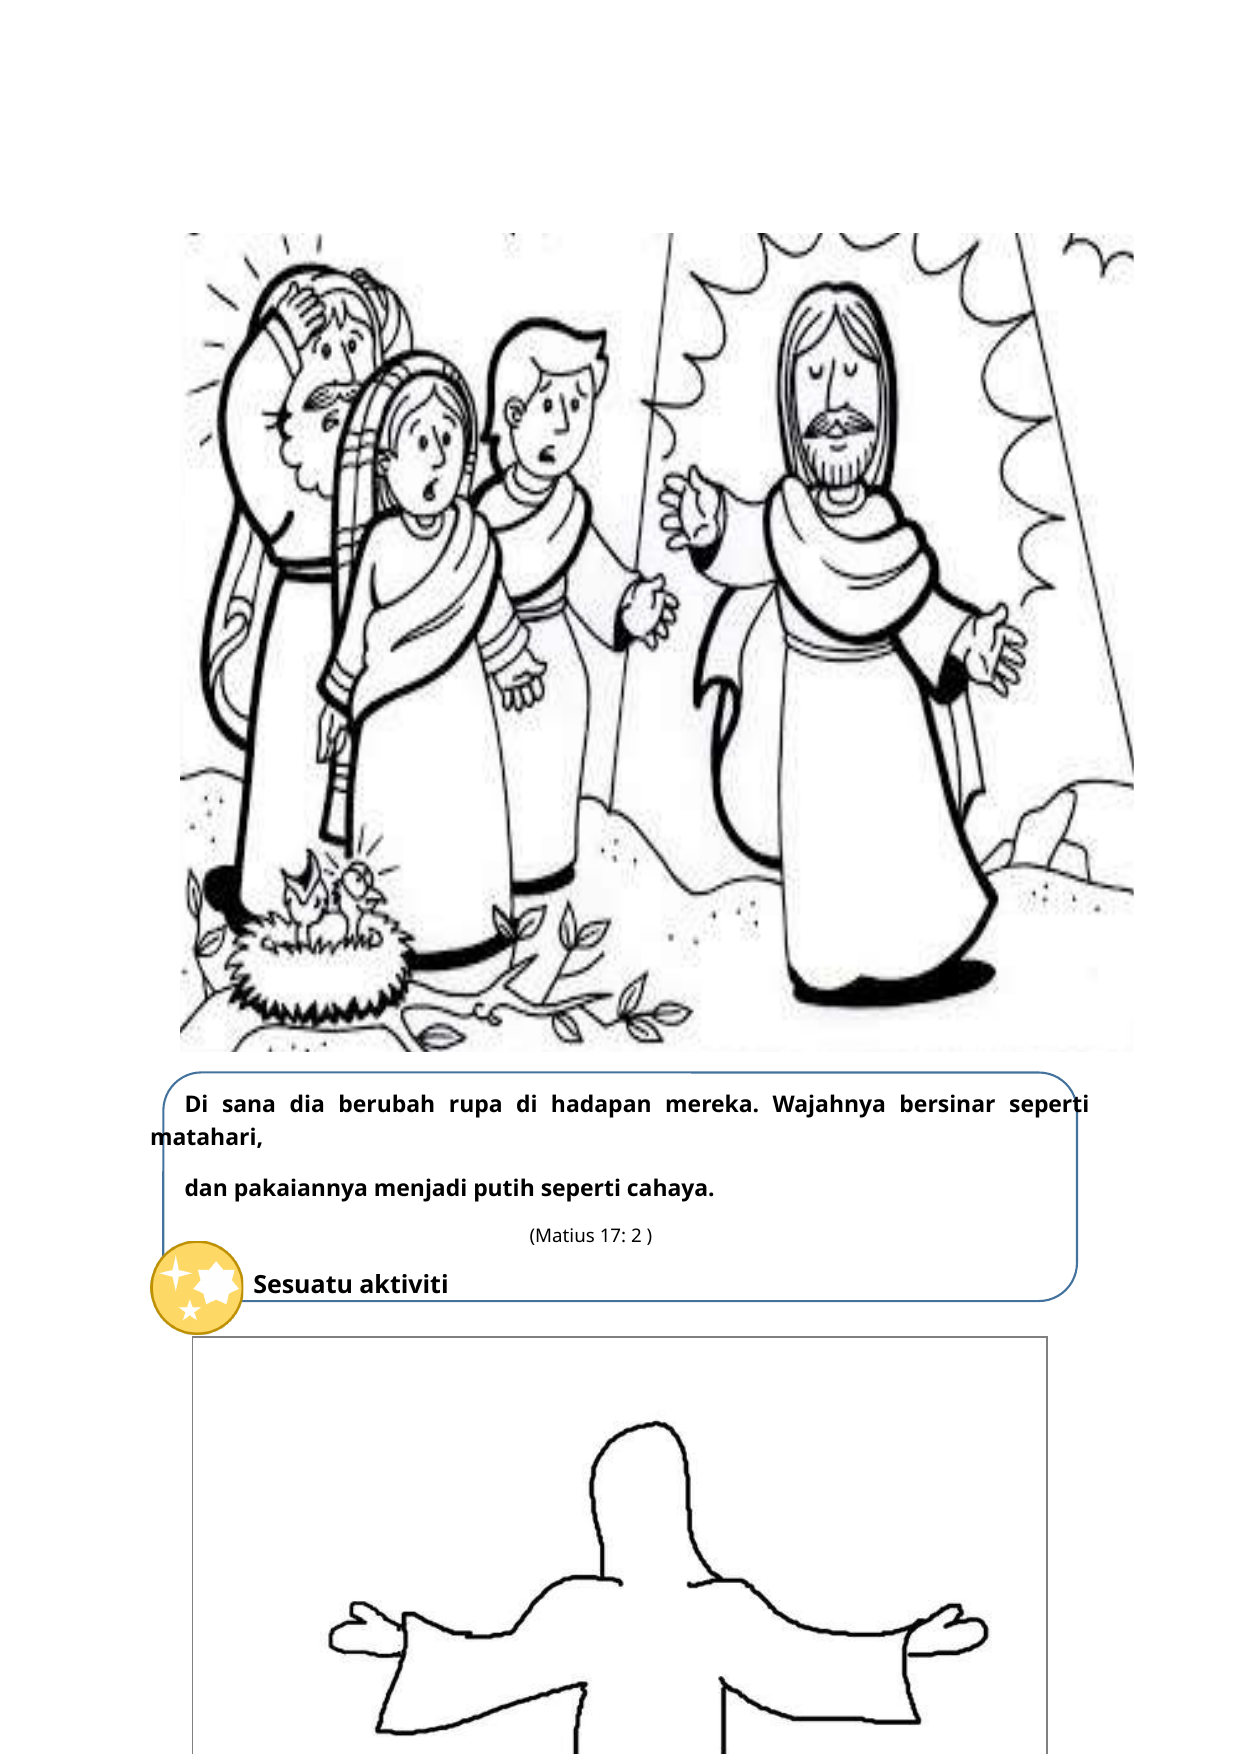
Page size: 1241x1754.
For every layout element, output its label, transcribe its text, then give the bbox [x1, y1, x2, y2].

picture [180, 233, 1134, 1052]
text (Matius 17: 2 ) [150, 1222, 1090, 1248]
text dan pakaiannya menjadi putih seperti cahaya. [150, 1172, 1090, 1203]
text Sesuatu aktiviti [244, 1267, 1090, 1301]
picture [193, 1338, 1046, 1754]
picture [150, 1241, 244, 1335]
text Di sana dia berubah rupa di hadapan mereka. Wajahnya bersinar seperti matahari, [150, 1088, 1090, 1153]
